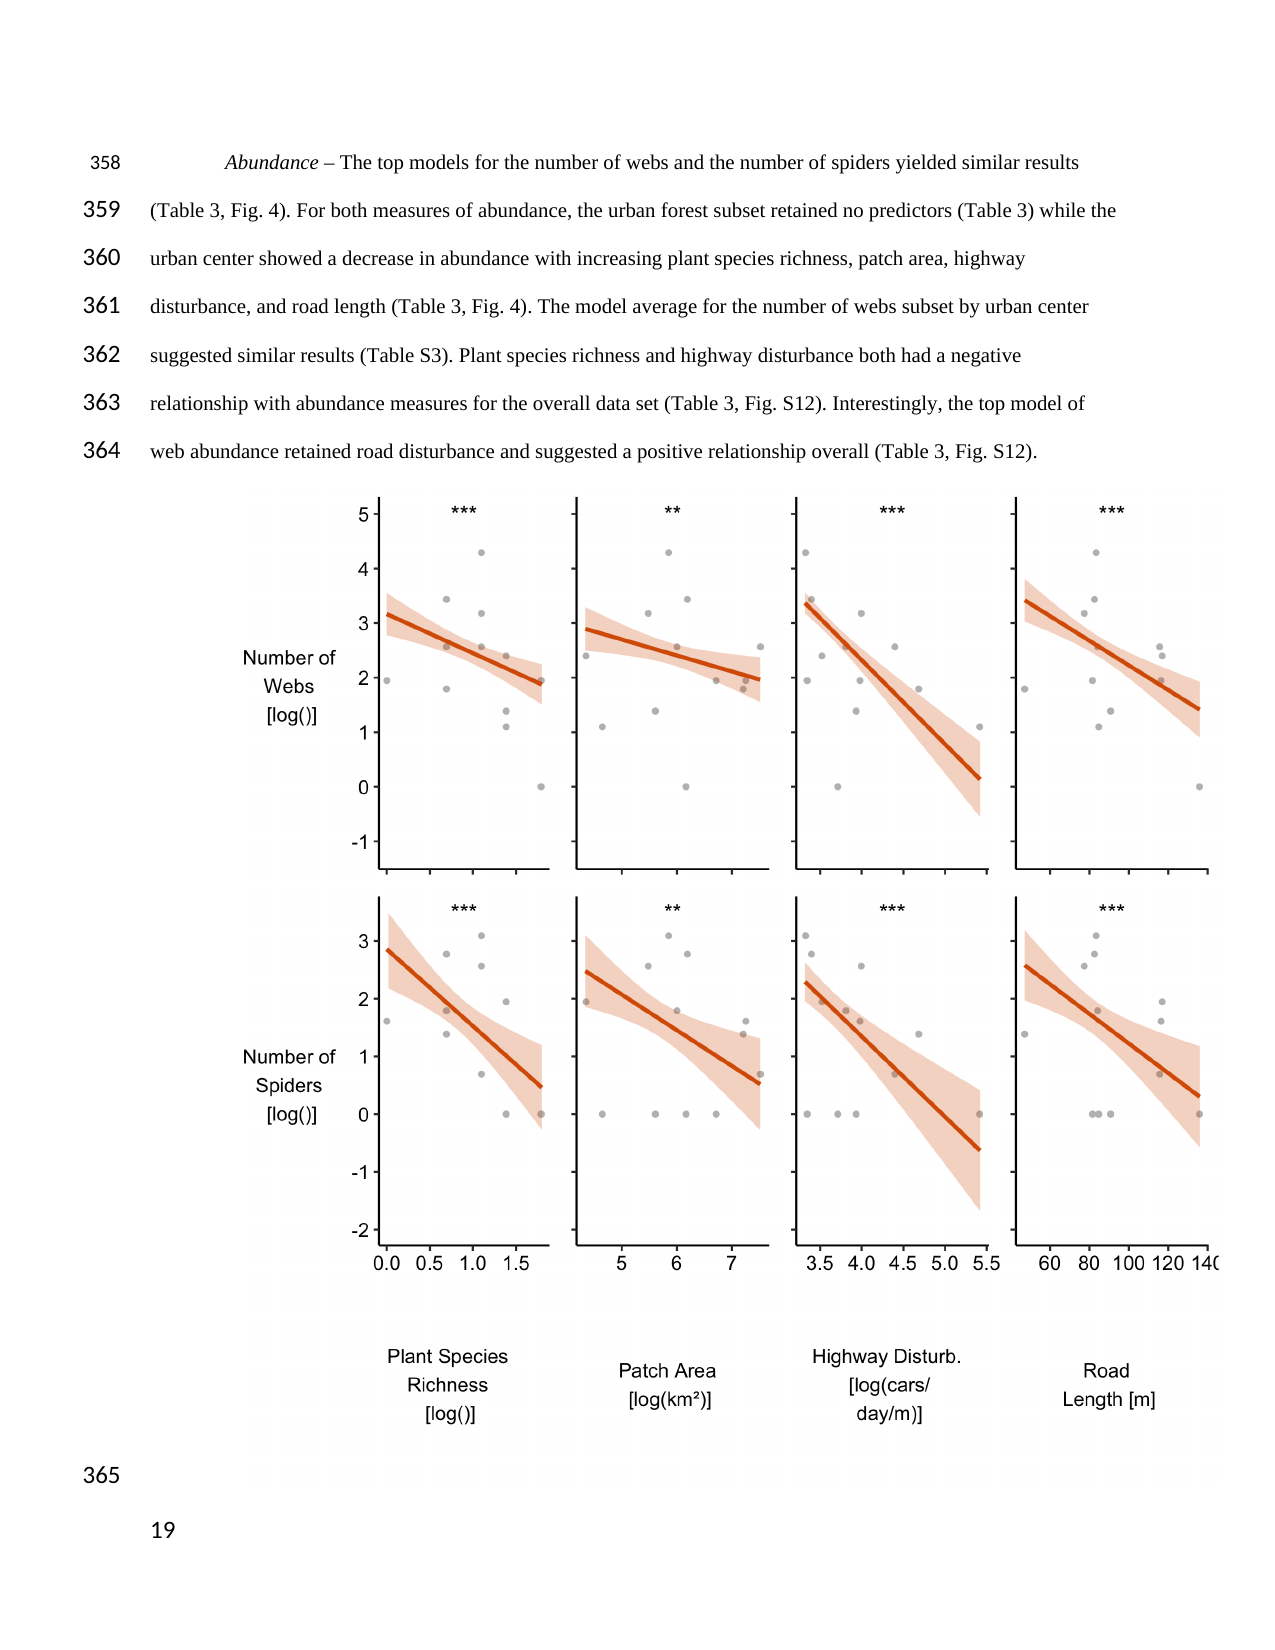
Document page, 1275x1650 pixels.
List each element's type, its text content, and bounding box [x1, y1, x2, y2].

picture [243, 486, 1219, 1484]
text Abundance – The top models for the number of webs and the number of spiders yielded similar results (Table 3, Fig. 4). For both measures of abundance, the urban forest subset retained no predictors (Table 3) while the urban center showed a decrease in abundance with increasing plant species richness, patch area, highway disturbance, and road length (Table 3, Fig. 4). The model average for the number of webs subset by urban center suggested similar results (Table S3). Plant species richness and highway disturbance both had a negative relationship with abundance measures for the overall data set (Table 3, Fig. S12). Interestingly, the top model of web abundance retained road disturbance and suggested a positive relationship overall (Table 3, Fig. S12). [150, 150, 1125, 463]
